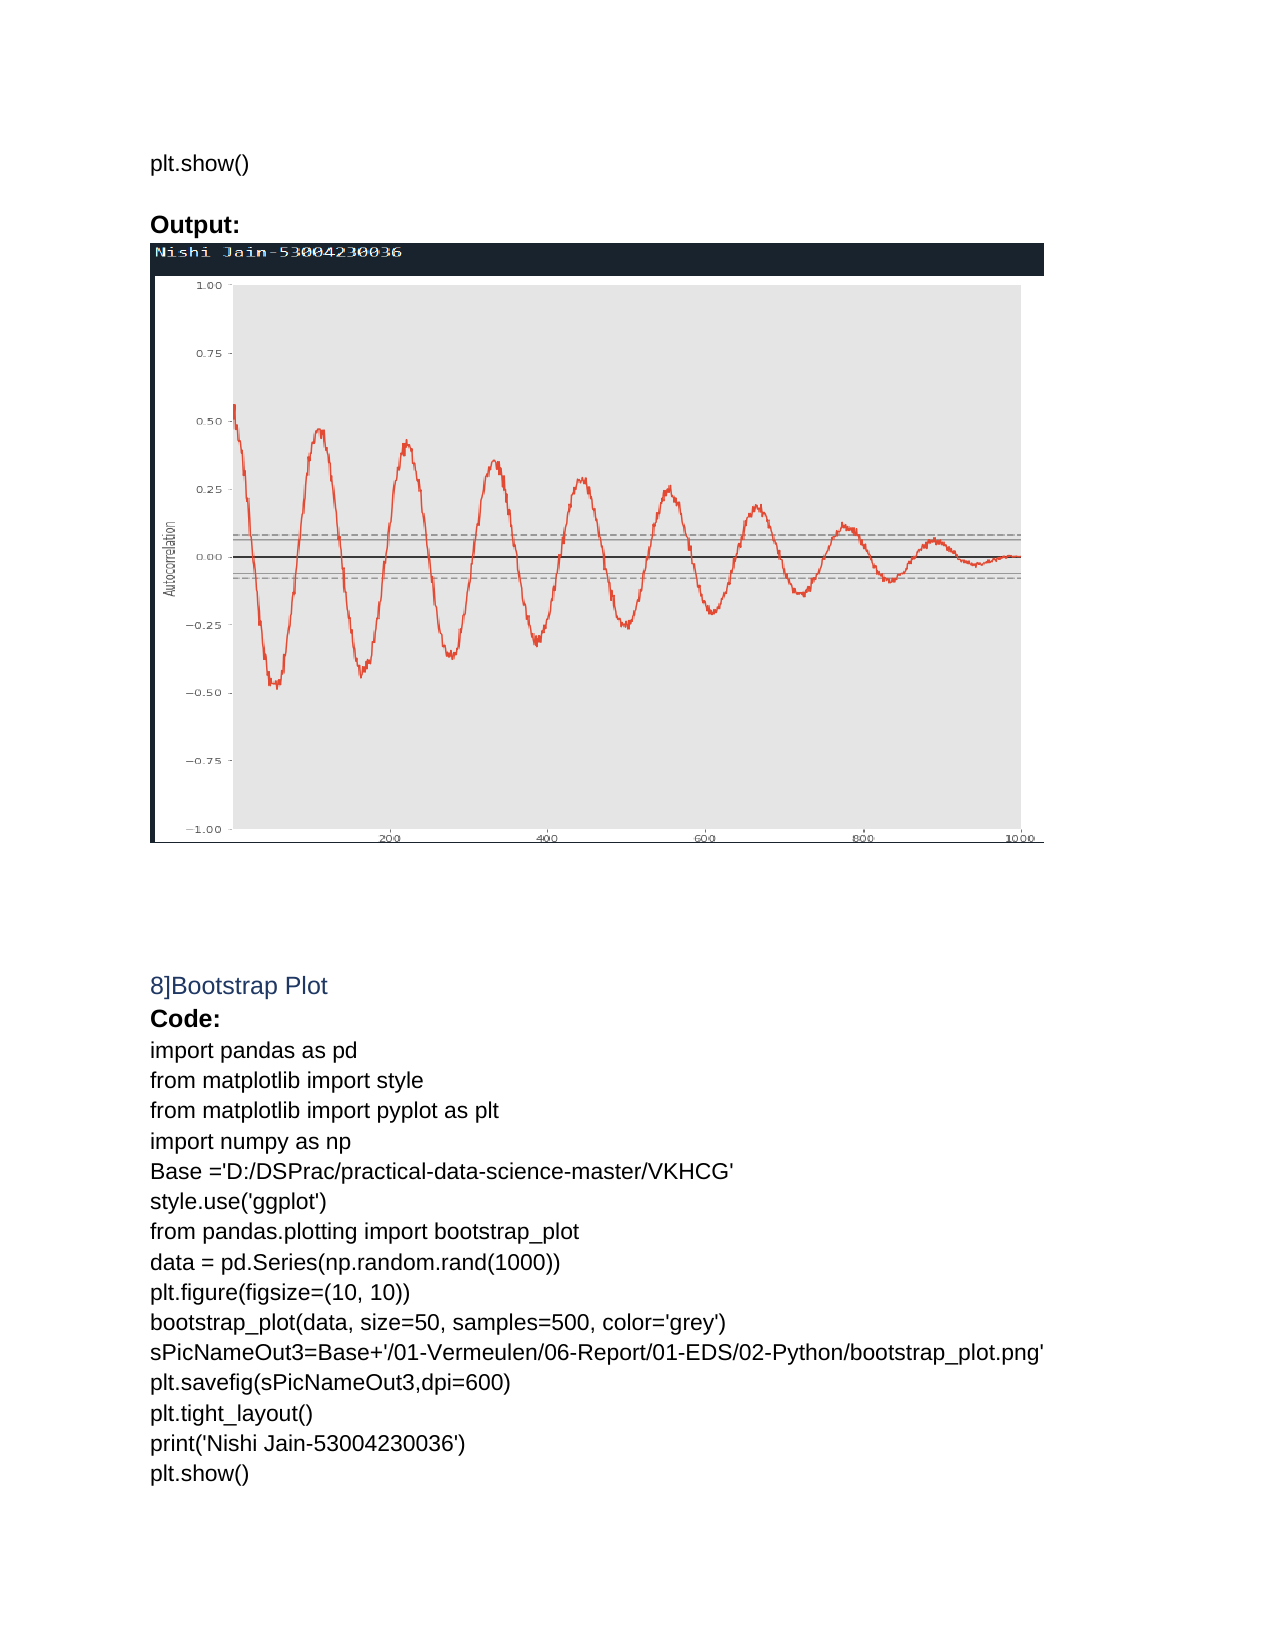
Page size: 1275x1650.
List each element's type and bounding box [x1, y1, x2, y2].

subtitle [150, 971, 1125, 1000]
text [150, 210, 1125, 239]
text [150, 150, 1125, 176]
picture [150, 243, 1044, 843]
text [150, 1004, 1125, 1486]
